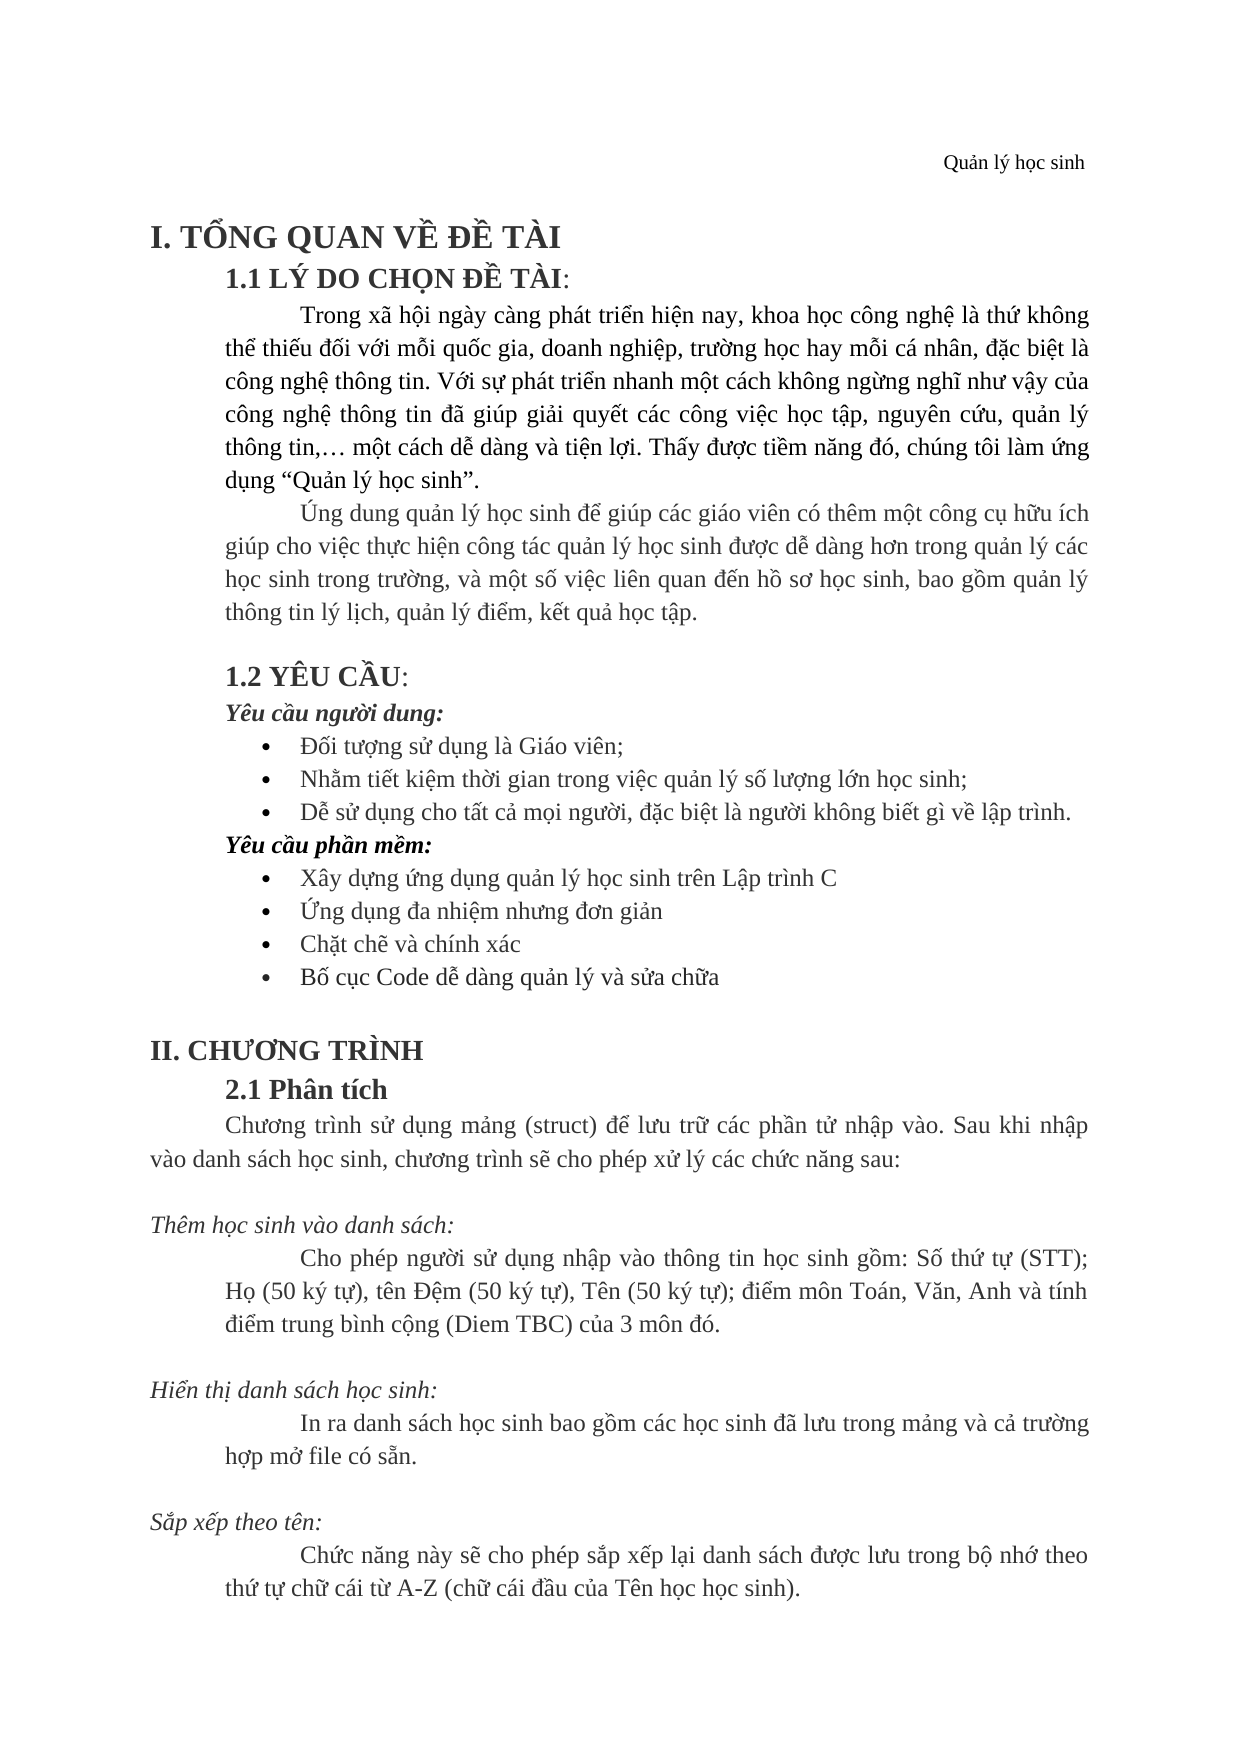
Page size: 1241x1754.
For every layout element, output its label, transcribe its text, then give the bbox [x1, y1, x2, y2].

text 1.2 YÊU CẦU: [150, 659, 1090, 693]
list Đối tượng sử dụng là Giáo viên; [262, 731, 1090, 759]
text Hiển thị danh sách học sinh: [150, 1375, 1090, 1403]
list Dễ sử dụng cho tất cả mọi người, đặc biệt là người không biết gì về lập trình. [262, 797, 1090, 826]
text Yêu cầu người dung: [225, 698, 1090, 727]
text Cho phép người sử dụng nhập vào thông tin học sinh gồm: Số thứ tự (STT); Họ (50 ký tự), tên Đệm (50 ký tự), Tên (50 ký tự); điểm môn Toán, Văn, Anh và tính điểm trung bình cộng (Diem TBC) của 3 môn đó. [225, 1243, 1090, 1337]
text II. CHƯƠNG TRÌNH [150, 1033, 1090, 1067]
list Chặt chẽ và chính xác [262, 929, 1090, 958]
text Trong xã hội ngày càng phát triển hiện nay, khoa học công nghệ là thứ không thể thiếu đối với mỗi quốc gia, doanh nghiệp, trường học hay mỗi cá nhân, đặc biệt là công nghệ thông tin. Với sự phát triển nhanh một cách không ngừng nghĩ như vậy của công nghệ thông tin đã giúp giải quyết các công việc học tập, nguyên cứu, quản lý thông tin,… một cách dễ dàng và tiện lợi. Thấy được tiềm năng đó, chúng tôi làm ứng dụng “Quản lý học sinh”. [225, 300, 1090, 494]
list Nhằm tiết kiệm thời gian trong việc quản lý số lượng lớn học sinh; [262, 764, 1090, 793]
text Thêm học sinh vào danh sách: [150, 1210, 1090, 1238]
list Ứng dụng đa nhiệm nhưng đơn giản [262, 896, 1090, 925]
text 2.1 Phân tích [150, 1072, 1090, 1106]
list Xây dựng ứng dụng quản lý học sinh trên Lập trình C [262, 863, 1090, 892]
text I. TỔNG QUAN VỀ ĐỀ TÀI [150, 217, 1090, 256]
text Quản lý học sinh [150, 150, 1090, 174]
text Chương trình sử dụng mảng (struct) để lưu trữ các phần tử nhập vào. Sau khi nhập vào danh sách học sinh, chương trình sẽ cho phép xử lý các chức năng sau: [150, 1111, 1090, 1172]
text Úng dung quản lý học sinh để giúp các giáo viên có thêm một công cụ hữu ích giúp cho việc thực hiện công tác quản lý học sinh được dễ dàng hơn trong quản lý các học sinh trong trường, và một số việc liên quan đến hồ sơ học sinh, bao gồm quản lý thông tin lý lịch, quản lý điểm, kết quả học tập. [225, 498, 1090, 626]
text Sắp xếp theo tên: [150, 1507, 1090, 1536]
text 1.1 LÝ DO CHỌN ĐỀ TÀI: [150, 261, 1090, 295]
text Chức năng này sẽ cho phép sắp xếp lại danh sách được lưu trong bộ nhớ theo thứ tự chữ cái từ A-Z (chữ cái đầu của Tên học học sinh). [225, 1540, 1090, 1602]
list Bố cục Code dễ dàng quản lý và sửa chữa [262, 962, 1090, 991]
text Yêu cầu phần mềm: [225, 830, 1090, 859]
text In ra danh sách học sinh bao gồm các học sinh đã lưu trong mảng và cả trường hợp mở file có sẵn. [225, 1408, 1090, 1469]
